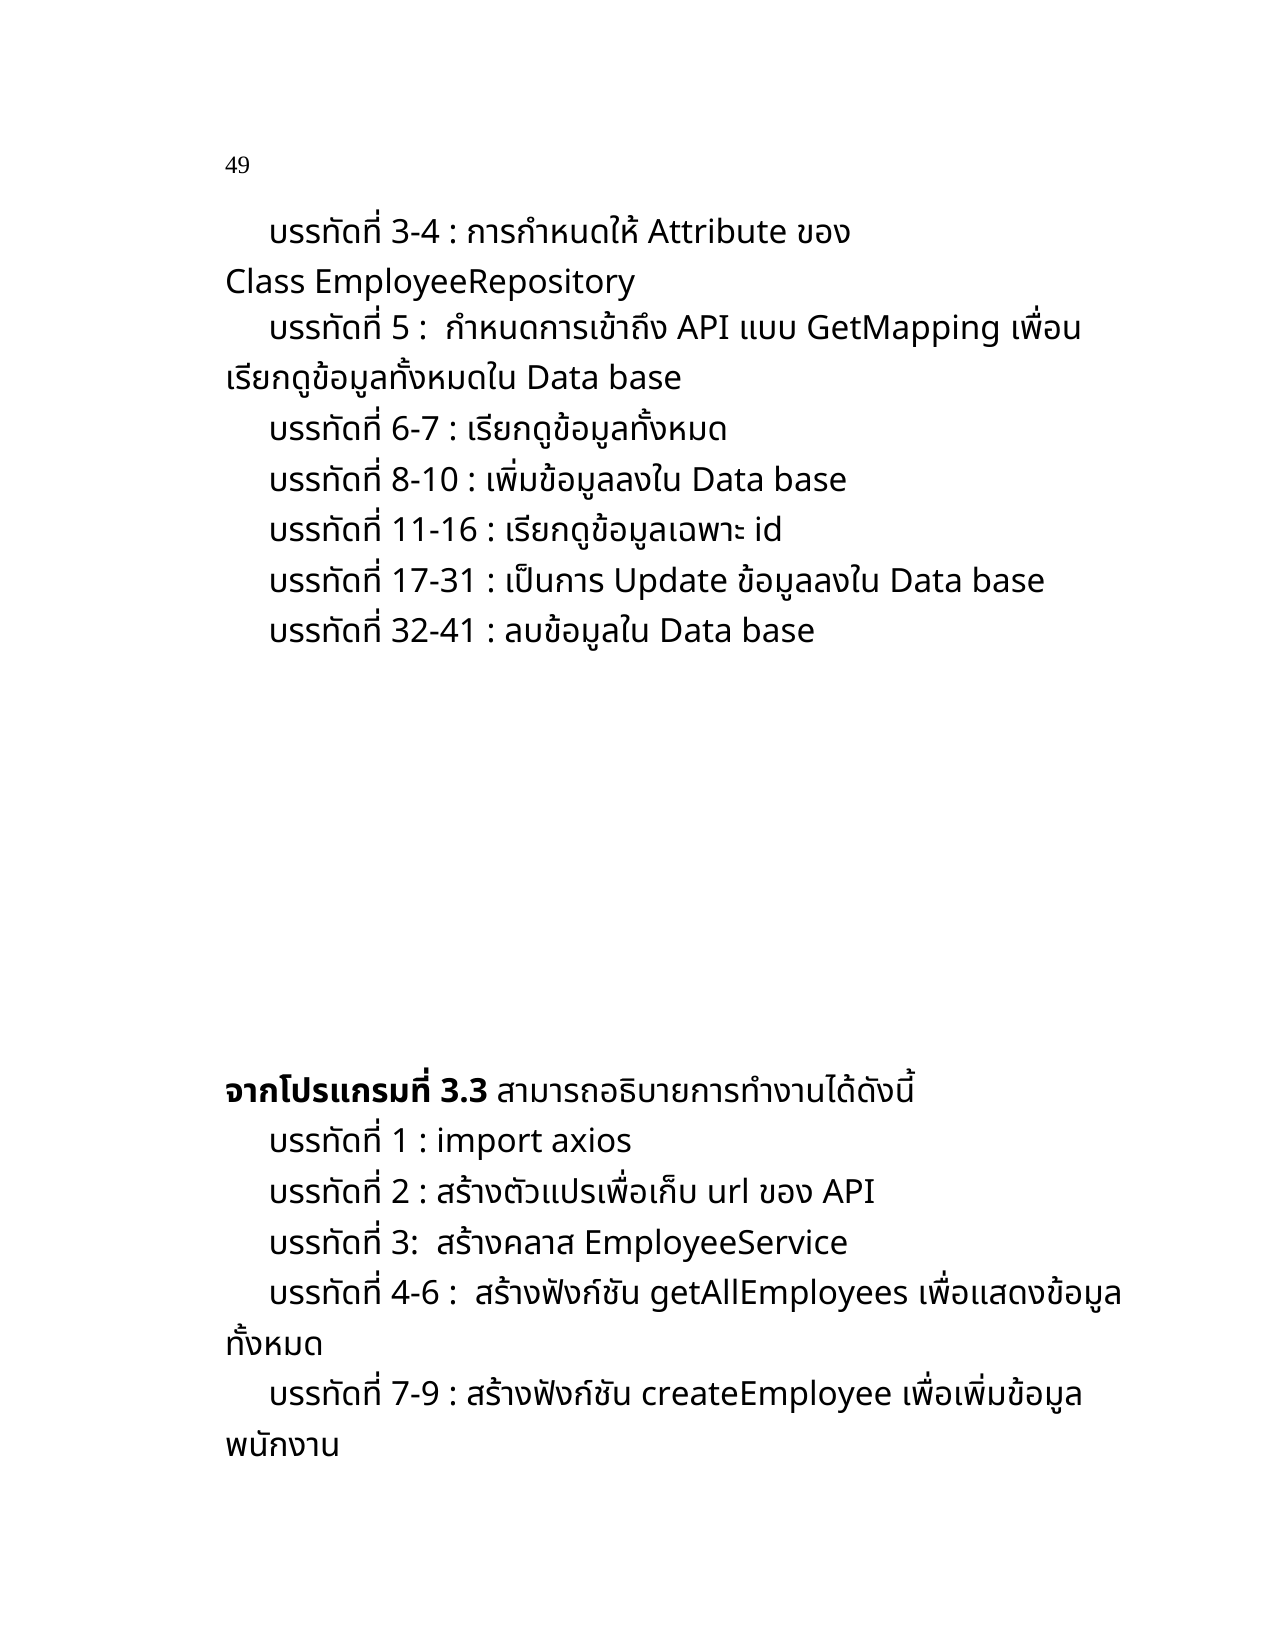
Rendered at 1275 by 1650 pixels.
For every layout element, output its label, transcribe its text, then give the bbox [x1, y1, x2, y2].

text บรรทัดที่ 17-31 : เป็นการ Update ข้อมูลลงใน Data base [225, 557, 1125, 607]
text บรรทัดที่ 1 : import axios [225, 1117, 1125, 1168]
text บรรทัดที่ 6-7 : เรียกดูข้อมูลทั้งหมด [225, 405, 1125, 455]
text บรรทัดที่ 11-16 : เรียกดูข้อมูลเฉพาะ id [225, 506, 1125, 557]
text จากโปรแกรมที่ 3.3 สามารถอธิบายการทำงานได้ดังนี้ [225, 1067, 1125, 1117]
text บรรทัดที่ 7-9 : สร้างฟังก์ชัน createEmployee เพื่อเพิ่มข้อมูลพนักงาน [225, 1370, 1125, 1471]
text บรรทัดที่ 32-41 : ลบข้อมูลใน Data base [225, 607, 1125, 658]
text บรรทัดที่ 2 : สร้างตัวแปรเพื่อเก็บ url ของ API [225, 1168, 1125, 1218]
text บรรทัดที่ 3: สร้างคลาส EmployeeService [225, 1218, 1125, 1269]
text บรรทัดที่ 5 : กำหนดการเข้าถึง API แบบ GetMapping เพื่อนเรียกดูข้อมูลทั้งหมดใน Data base [225, 303, 1125, 405]
text บรรทัดที่ 4-6 : สร้างฟังก์ชัน getAllEmployees เพื่อแสดงข้อมูลทั้งหมด [225, 1269, 1125, 1370]
text บรรทัดที่ 8-10 : เพิ่มข้อมูลลงใน Data base [225, 455, 1125, 506]
text บรรทัดที่ 3-4 : การกำหนดให้ Attribute ของ Class EmployeeRepository [225, 207, 1125, 303]
